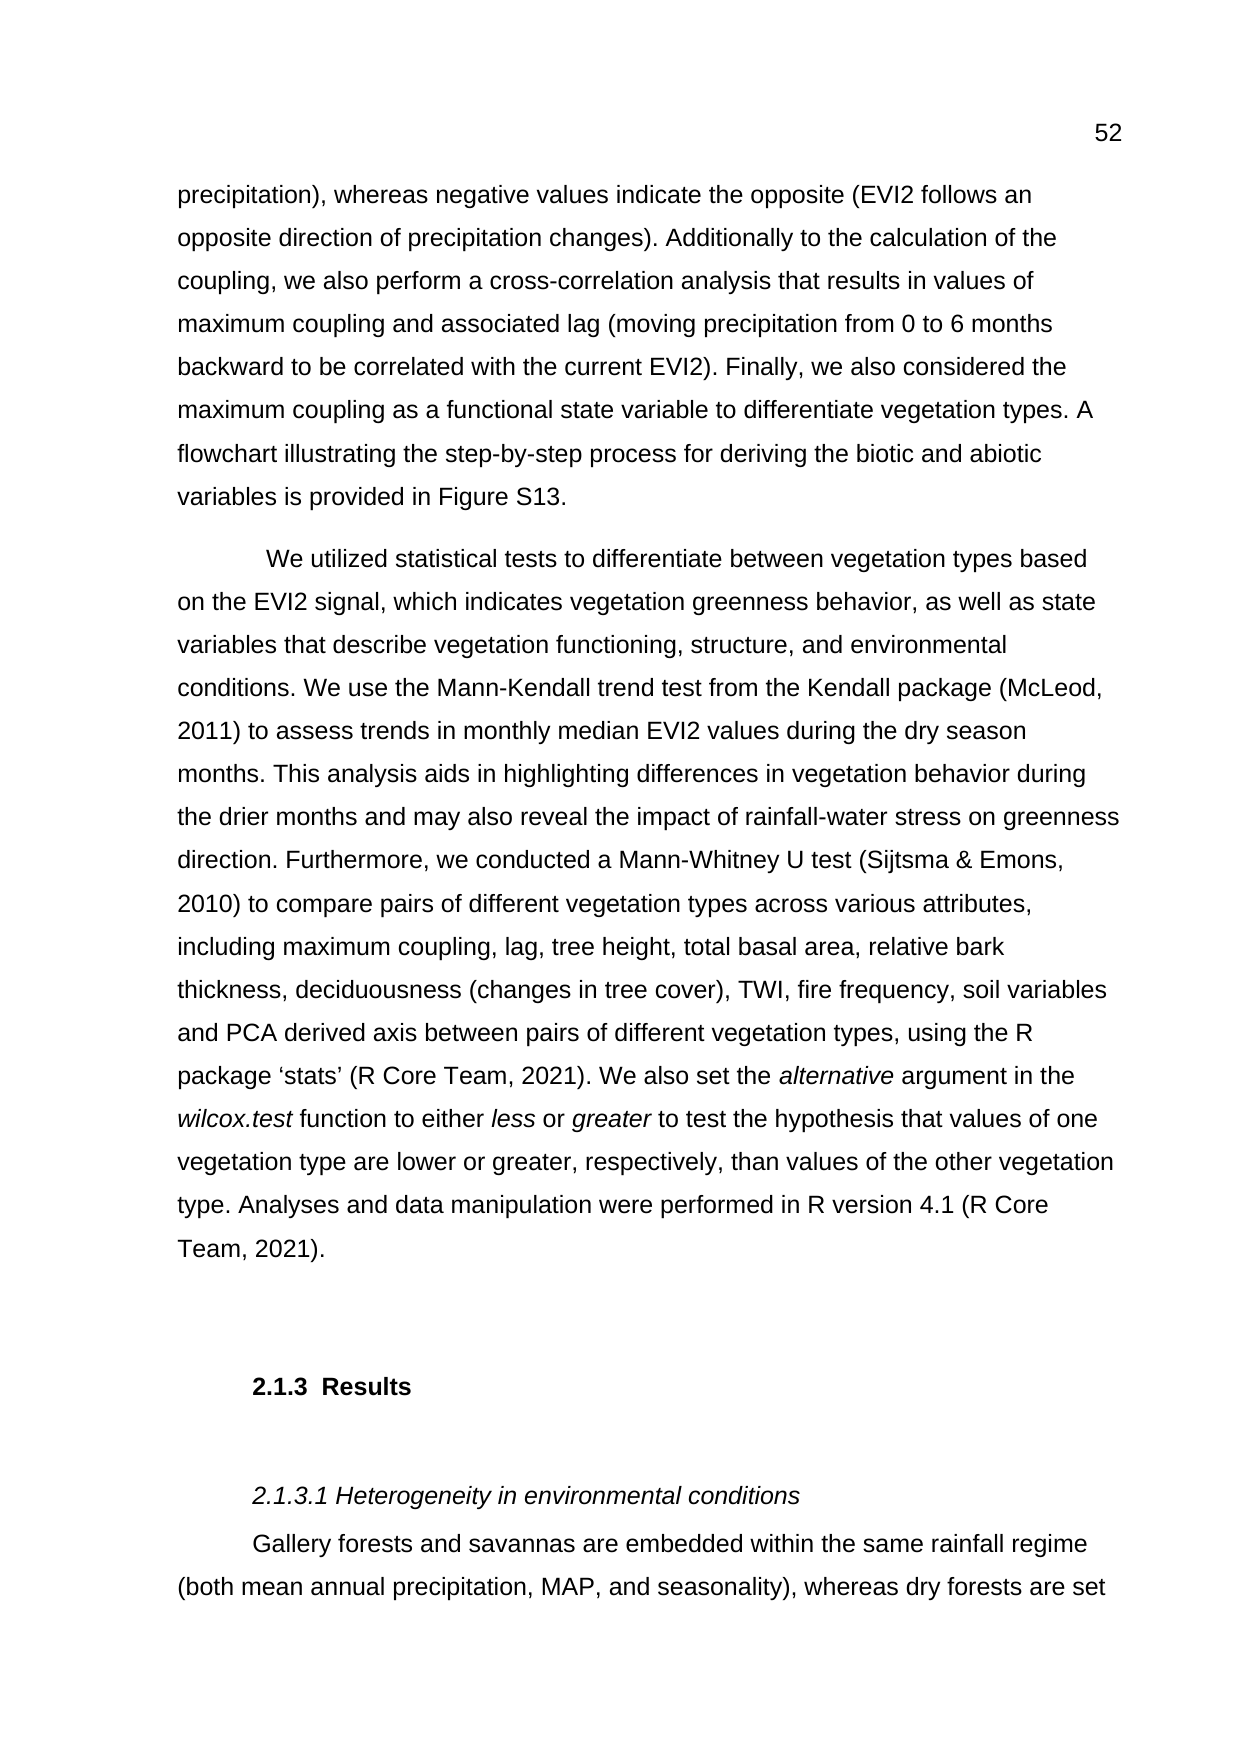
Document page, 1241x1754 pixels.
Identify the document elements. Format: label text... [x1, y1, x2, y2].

subtitle 2.1.3 Results [177, 1372, 1122, 1401]
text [177, 1529, 1122, 1601]
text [177, 180, 1122, 511]
subtitle 2.1.3.1 Heterogeneity in environmental conditions [177, 1481, 1122, 1510]
text We utilized statistical tests to differentiate between vegetation types based on the EVI2 signal, which indicates vegetation greenness behavior, as well as state variables that describe vegetation functioning, structure, and environmental conditions. We use the Mann-Kendall trend test from the Kendall package (McLeod, 2011) to assess trends in monthly median EVI2 values during the dry season months. This analysis aids in highlighting differences in vegetation behavior during the drier months and may also reveal the impact of rainfall-water stress on greenness direction. Furthermore, we conducted a Mann-Whitney U test (Sijtsma & Emons, 2010) to compare pairs of different vegetation types across various attributes, including maximum coupling, lag, tree height, total basal area, relative bark thickness, deciduousness (changes in tree cover), TWI, fire frequency, soil variables and PCA derived axis between pairs of different vegetation types, using the R package ‘stats’ (R Core Team, 2021). We also set the alternative argument in the wilcox.test function to either less or greater to test the hypothesis that values of one vegetation type are lower or greater, respectively, than values of the other vegetation type. Analyses and data manipulation were performed in R version 4.1 (R Core Team, 2021). [177, 544, 1122, 1262]
